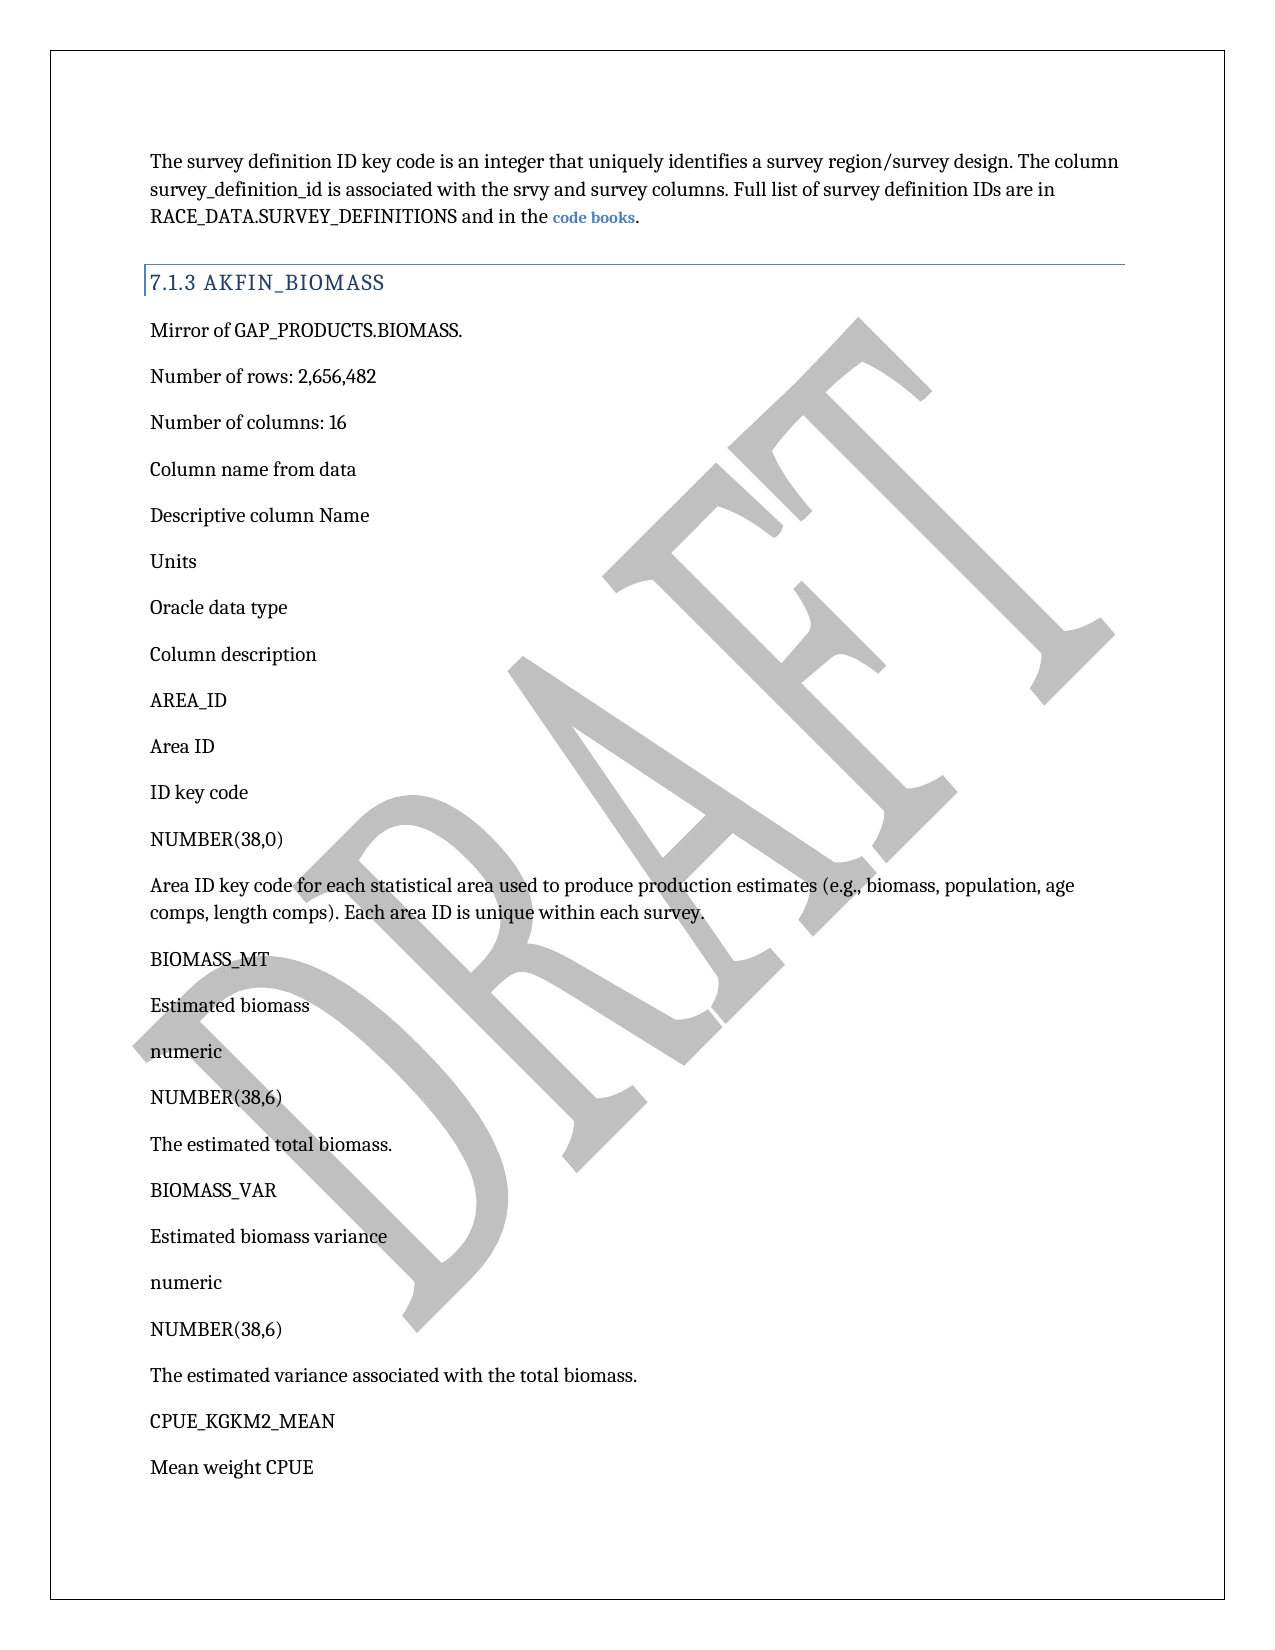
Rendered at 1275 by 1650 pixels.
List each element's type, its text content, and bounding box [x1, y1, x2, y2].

subtitle 7.1.3 AKFIN_BIOMASS [146, 265, 1125, 296]
text Number of columns: 16 [150, 411, 1125, 435]
text numeric [150, 1271, 1125, 1295]
text Mean weight CPUE [150, 1456, 1125, 1480]
text ID key code [150, 781, 1125, 805]
text numeric [150, 1040, 1125, 1064]
text AREA_ID [150, 688, 1125, 712]
text Area ID key code for each statistical area used to produce production estimates (e.g., biomass, population, age comps, length comps). Each area ID is unique within each survey. [150, 873, 1125, 925]
text The survey definition ID key code is an integer that uniquely identifies a survey region/survey design. The column survey_definition_id is associated with the srvy and survey columns. Full list of survey definition IDs are in RACE_DATA.SURVEY_DEFINITIONS and in the code books. [150, 150, 1125, 229]
text BIOMASS_VAR [150, 1178, 1125, 1202]
text BIOMASS_MT [150, 947, 1125, 971]
text Estimated biomass [150, 993, 1125, 1017]
text Column description [150, 642, 1125, 666]
text Area ID [150, 735, 1125, 759]
text NUMBER(38,6) [150, 1317, 1125, 1341]
text CPUE_KGKM2_MEAN [150, 1410, 1125, 1434]
text Estimated biomass variance [150, 1225, 1125, 1249]
text Descriptive column Name [150, 503, 1125, 527]
text Units [150, 550, 1125, 574]
text NUMBER(38,6) [150, 1086, 1125, 1110]
text Oracle data type [150, 596, 1125, 620]
text Column name from data [150, 457, 1125, 481]
text Number of rows: 2,656,482 [150, 365, 1125, 389]
text The estimated total biomass. [150, 1132, 1125, 1156]
text Mirror of GAP_PRODUCTS.BIOMASS. [150, 318, 1125, 342]
text The estimated variance associated with the total biomass. [150, 1363, 1125, 1387]
text NUMBER(38,0) [150, 827, 1125, 851]
